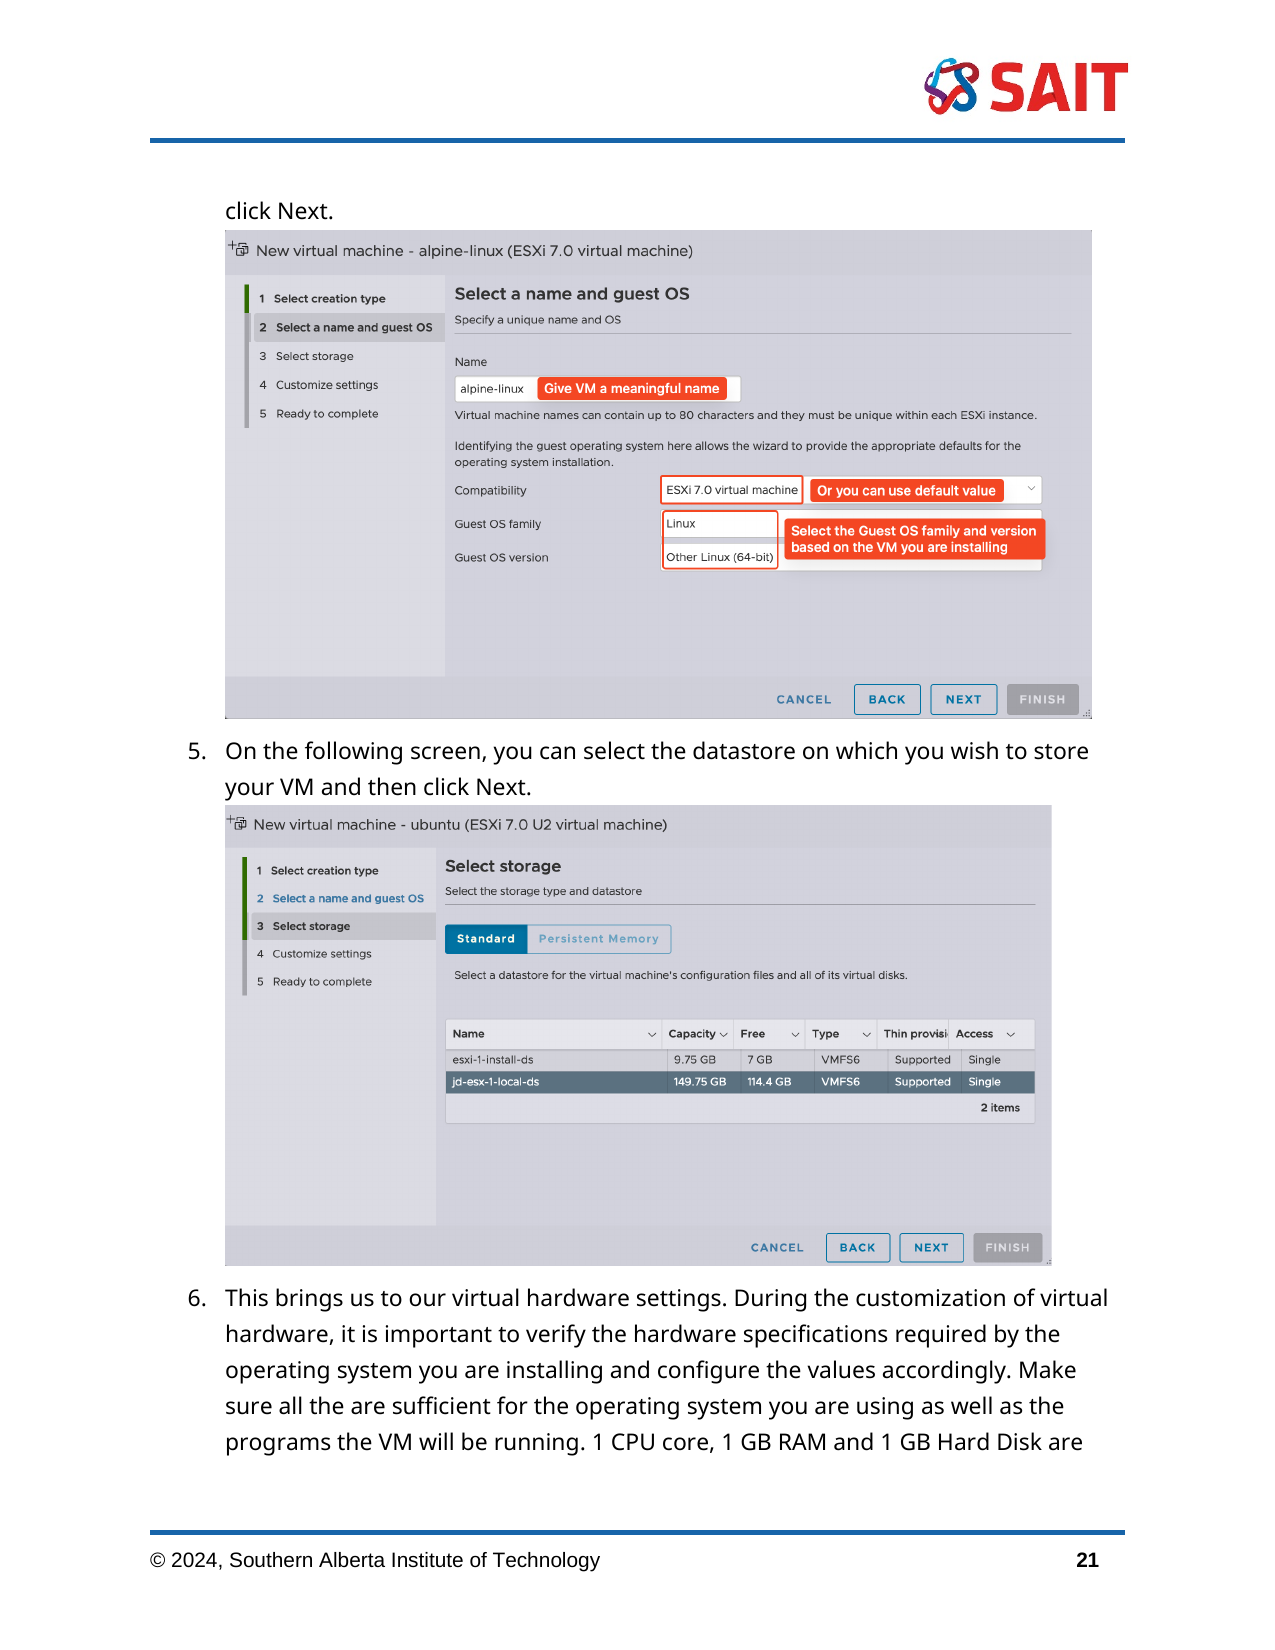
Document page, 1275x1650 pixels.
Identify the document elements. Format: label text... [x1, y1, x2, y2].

picture [900, 34, 1152, 138]
picture [225, 230, 1092, 719]
picture [225, 805, 1052, 1266]
